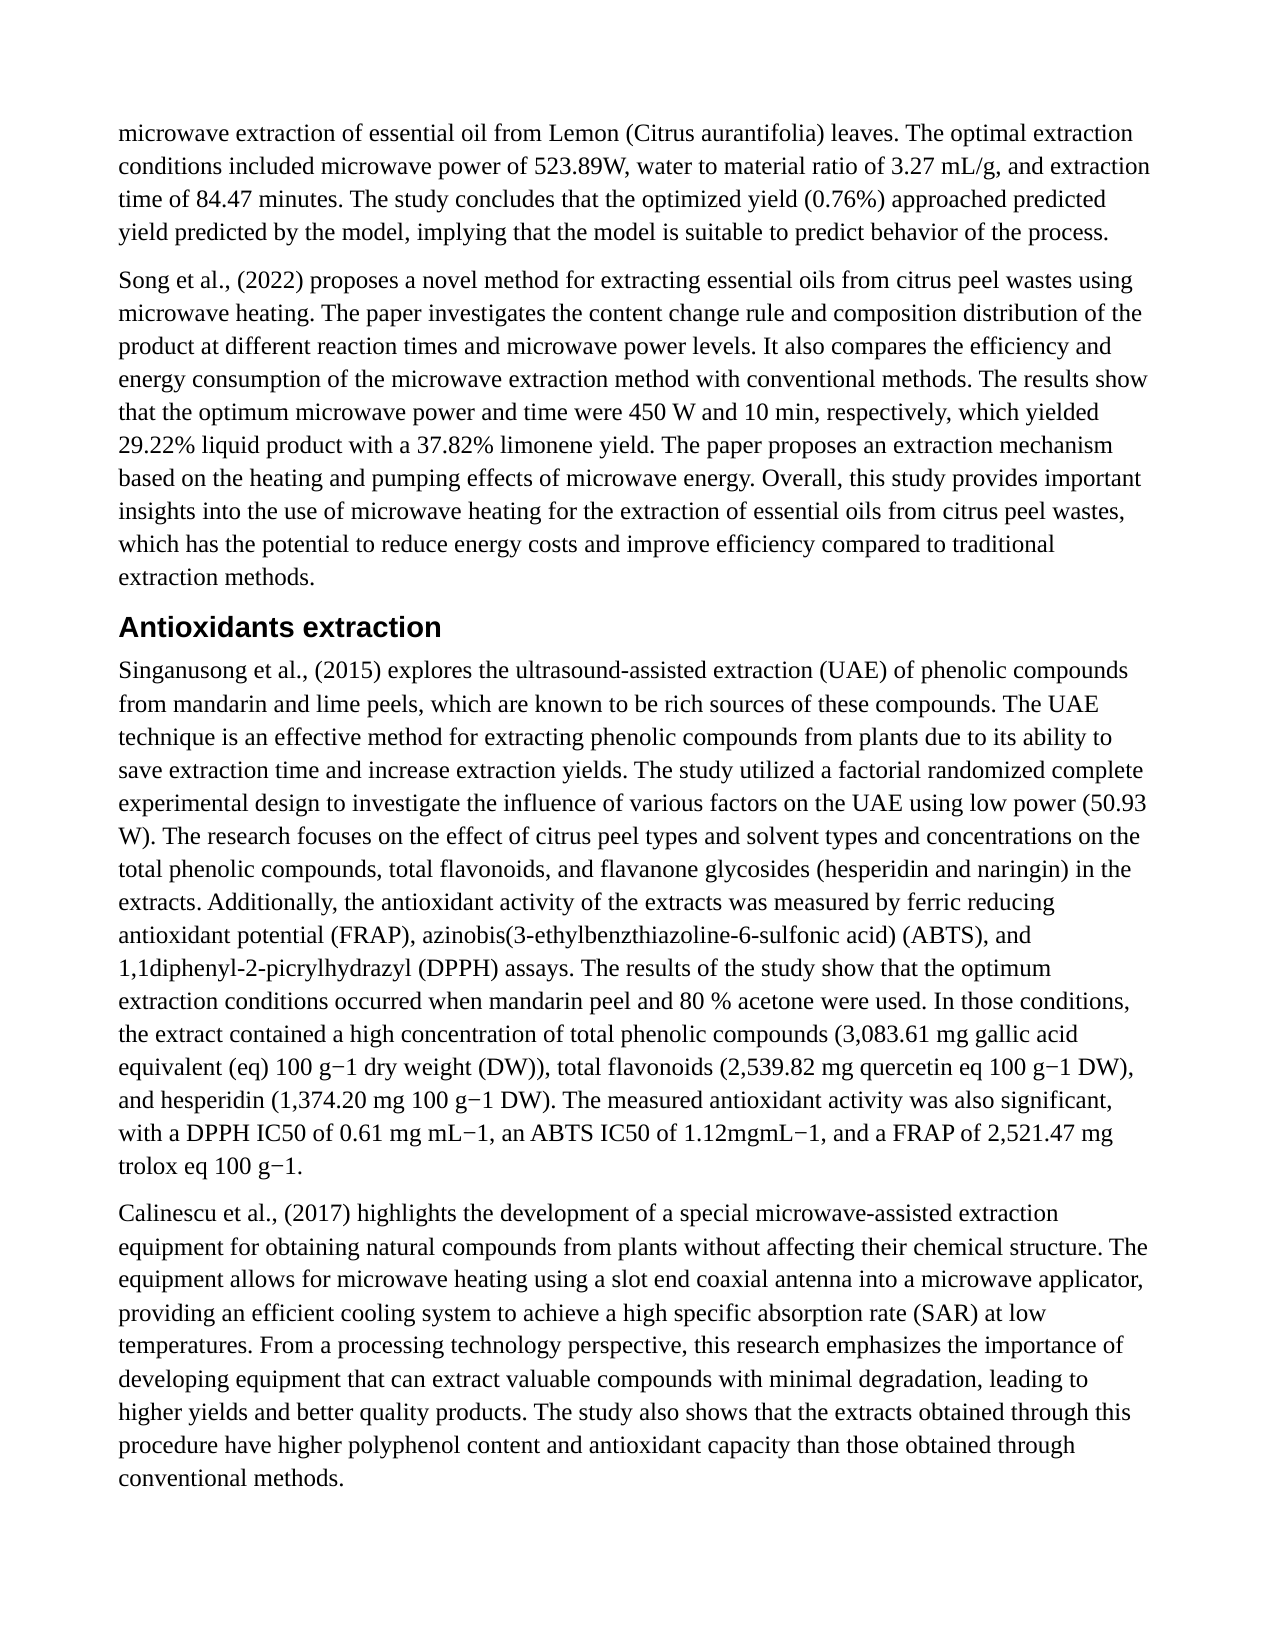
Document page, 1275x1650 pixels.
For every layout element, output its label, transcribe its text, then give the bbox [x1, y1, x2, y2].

subtitle Antioxidants extraction [118, 609, 1157, 643]
text Singanusong et al., (2015) explores the ultrasound-assisted extraction (UAE) of phenolic compounds from mandarin and lime peels, which are known to be rich sources of these compounds. The UAE technique is an effective method for extracting phenolic compounds from plants due to its ability to save extraction time and increase extraction yields. The study utilized a factorial randomized complete experimental design to investigate the influence of various factors on the UAE using low power (50.93 W). The research focuses on the effect of citrus peel types and solvent types and concentrations on the total phenolic compounds, total flavonoids, and flavanone glycosides (hesperidin and naringin) in the extracts. Additionally, the antioxidant activity of the extracts was measured by ferric reducing antioxidant potential (FRAP), azinobis(3-ethylbenzthiazoline-6-sulfonic acid) (ABTS), and 1,1diphenyl-2-picrylhydrazyl (DPPH) assays. The results of the study show that the optimum extraction conditions occurred when mandarin peel and 80 % acetone were used. In those conditions, the extract contained a high concentration of total phenolic compounds (3,083.61 mg gallic acid equivalent (eq) 100 g−1 dry weight (DW)), total flavonoids (2,539.82 mg quercetin eq 100 g−1 DW), and hesperidin (1,374.20 mg 100 g−1 DW). The measured antioxidant activity was also significant, with a DPPH IC50 of 0.61 mg mL−1, an ABTS IC50 of 1.12mgmL−1, and a FRAP of 2,521.47 mg trolox eq 100 g−1. [118, 656, 1157, 1180]
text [118, 118, 1157, 246]
text Song et al., (2022) proposes a novel method for extracting essential oils from citrus peel wastes using microwave heating. The paper investigates the content change rule and composition distribution of the product at different reaction times and microwave power levels. It also compares the efficiency and energy consumption of the microwave extraction method with conventional methods. The results show that the optimum microwave power and time were 450 W and 10 min, respectively, which yielded 29.22% liquid product with a 37.82% limonene yield. The paper proposes an extraction mechanism based on the heating and pumping effects of microwave energy. Overall, this study provides important insights into the use of microwave heating for the extraction of essential oils from citrus peel wastes, which has the potential to reduce energy costs and improve efficiency compared to traditional extraction methods. [118, 265, 1157, 591]
text Calinescu et al., (2017) highlights the development of a special microwave-assisted extraction equipment for obtaining natural compounds from plants without affecting their chemical structure. The equipment allows for microwave heating using a slot end coaxial antenna into a microwave applicator, providing an efficient cooling system to achieve a high specific absorption rate (SAR) at low temperatures. From a processing technology perspective, this research emphasizes the importance of developing equipment that can extract valuable compounds with minimal degradation, leading to higher yields and better quality products. The study also shows that the extracts obtained through this procedure have higher polyphenol content and antioxidant capacity than those obtained through conventional methods. [118, 1198, 1157, 1491]
